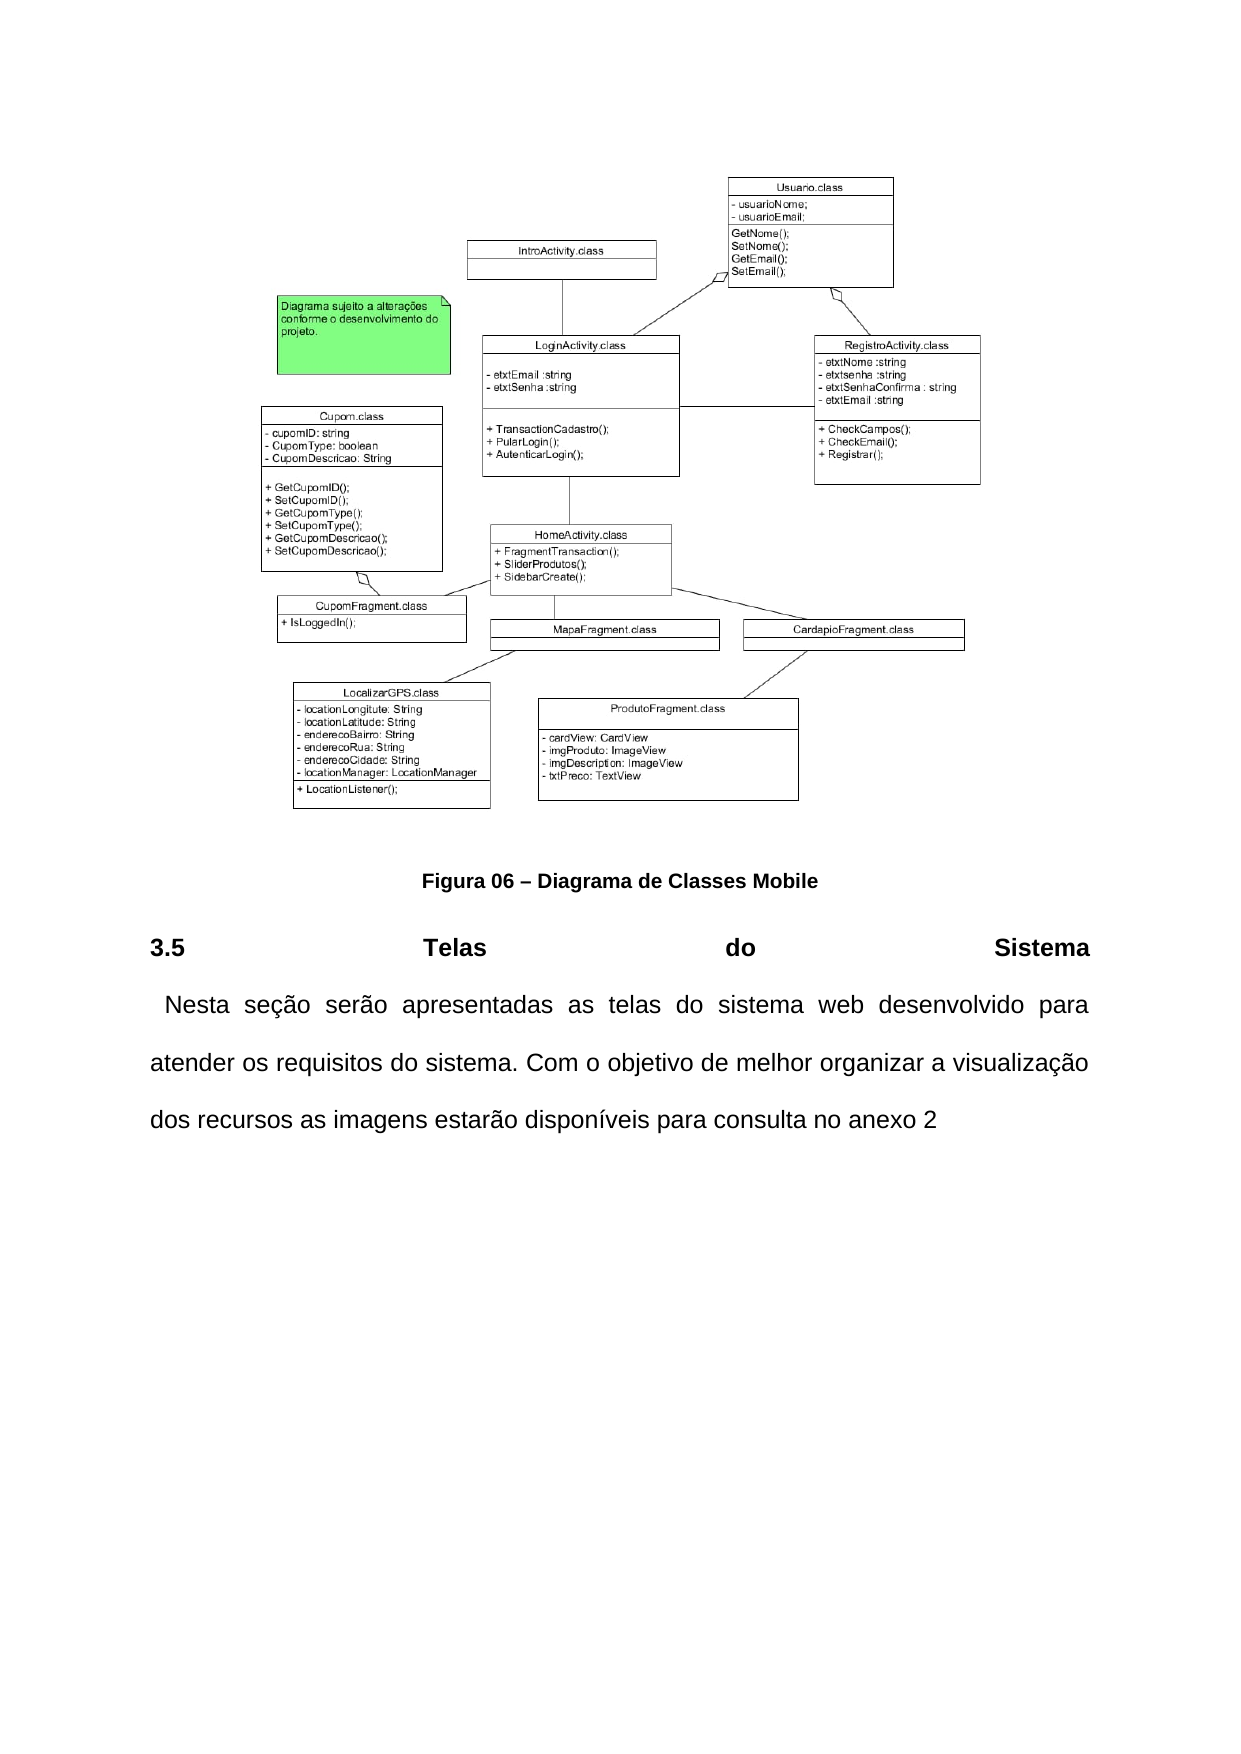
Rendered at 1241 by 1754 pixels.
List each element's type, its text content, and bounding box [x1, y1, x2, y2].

text 3.5 Telas do Sistema Nesta seção serão apresentadas as telas do sistema web desenvolvido para atender os requisitos do sistema. Com o objetivo de melhor organizar a visualização dos recursos as imagens estarão disponíveis para consulta no anexo 2 [150, 933, 1090, 1134]
text Figura 06 – Diagrama de Classes Mobile [150, 868, 1090, 892]
